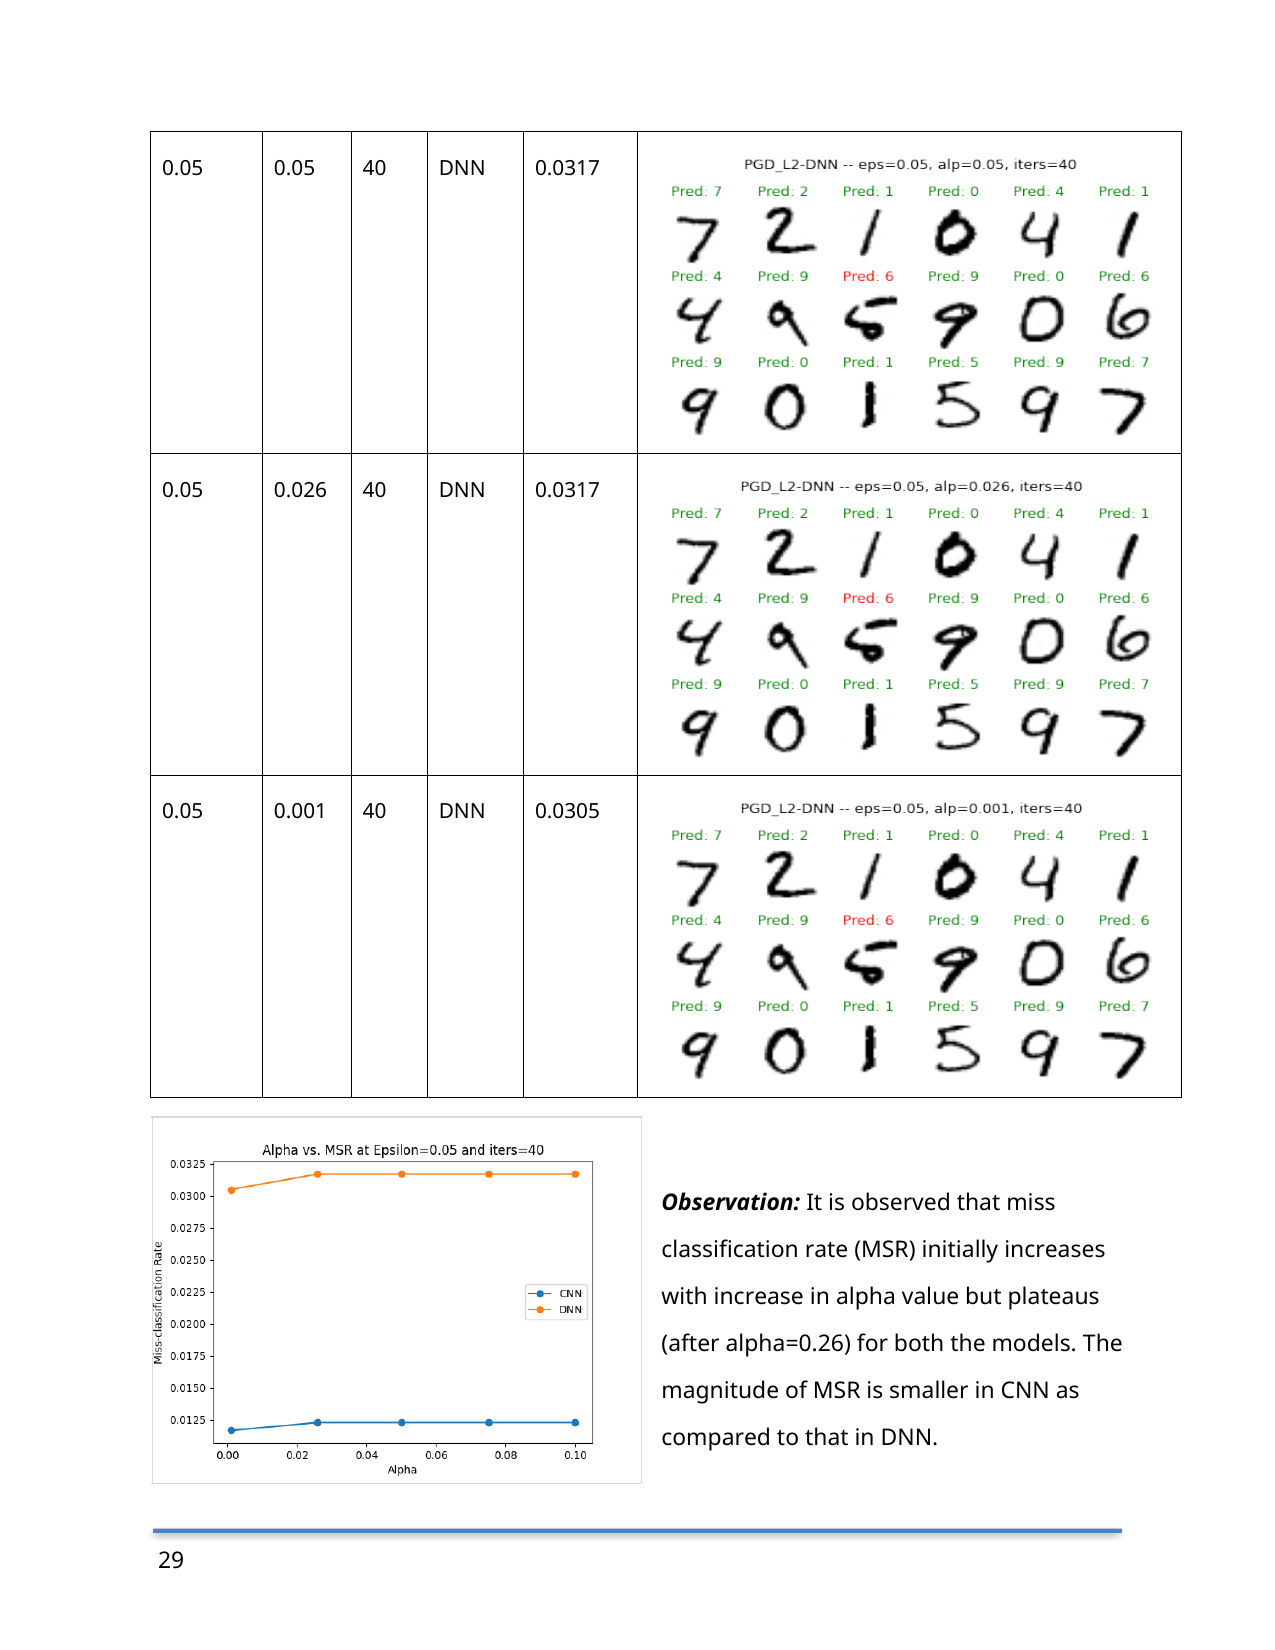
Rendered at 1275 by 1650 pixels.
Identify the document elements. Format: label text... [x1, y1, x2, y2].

table_cell 0.05 [151, 776, 262, 1097]
table_cell DNN [428, 776, 523, 1097]
table_cell 40 [352, 776, 427, 1097]
table_cell 0.05 [151, 454, 262, 775]
table_cell 0.0317 [524, 454, 637, 775]
table_cell DNN [428, 132, 523, 453]
table_cell [638, 454, 1181, 775]
table_cell 0.001 [263, 776, 351, 1097]
table_cell 40 [352, 132, 427, 453]
picture [153, 1118, 641, 1483]
table_cell DNN [428, 454, 523, 775]
picture [648, 474, 1174, 775]
picture [648, 152, 1174, 453]
table_cell 0.0317 [524, 132, 637, 453]
table_cell 0.0305 [524, 776, 637, 1097]
table_cell 0.05 [263, 132, 351, 453]
table_cell [638, 132, 1181, 453]
table_cell 0.026 [263, 454, 351, 775]
table_cell [638, 776, 1181, 1097]
table_cell 40 [352, 454, 427, 775]
table_cell 0.05 [151, 132, 262, 453]
picture [648, 796, 1174, 1097]
text Observation: It is observed that miss classification rate (MSR) initially increases with increase in alpha value but plateaus (after alpha=0.26) for both the models. The magnitude of MSR is smaller in CNN as compared to that in DNN. [642, 1118, 1125, 1452]
